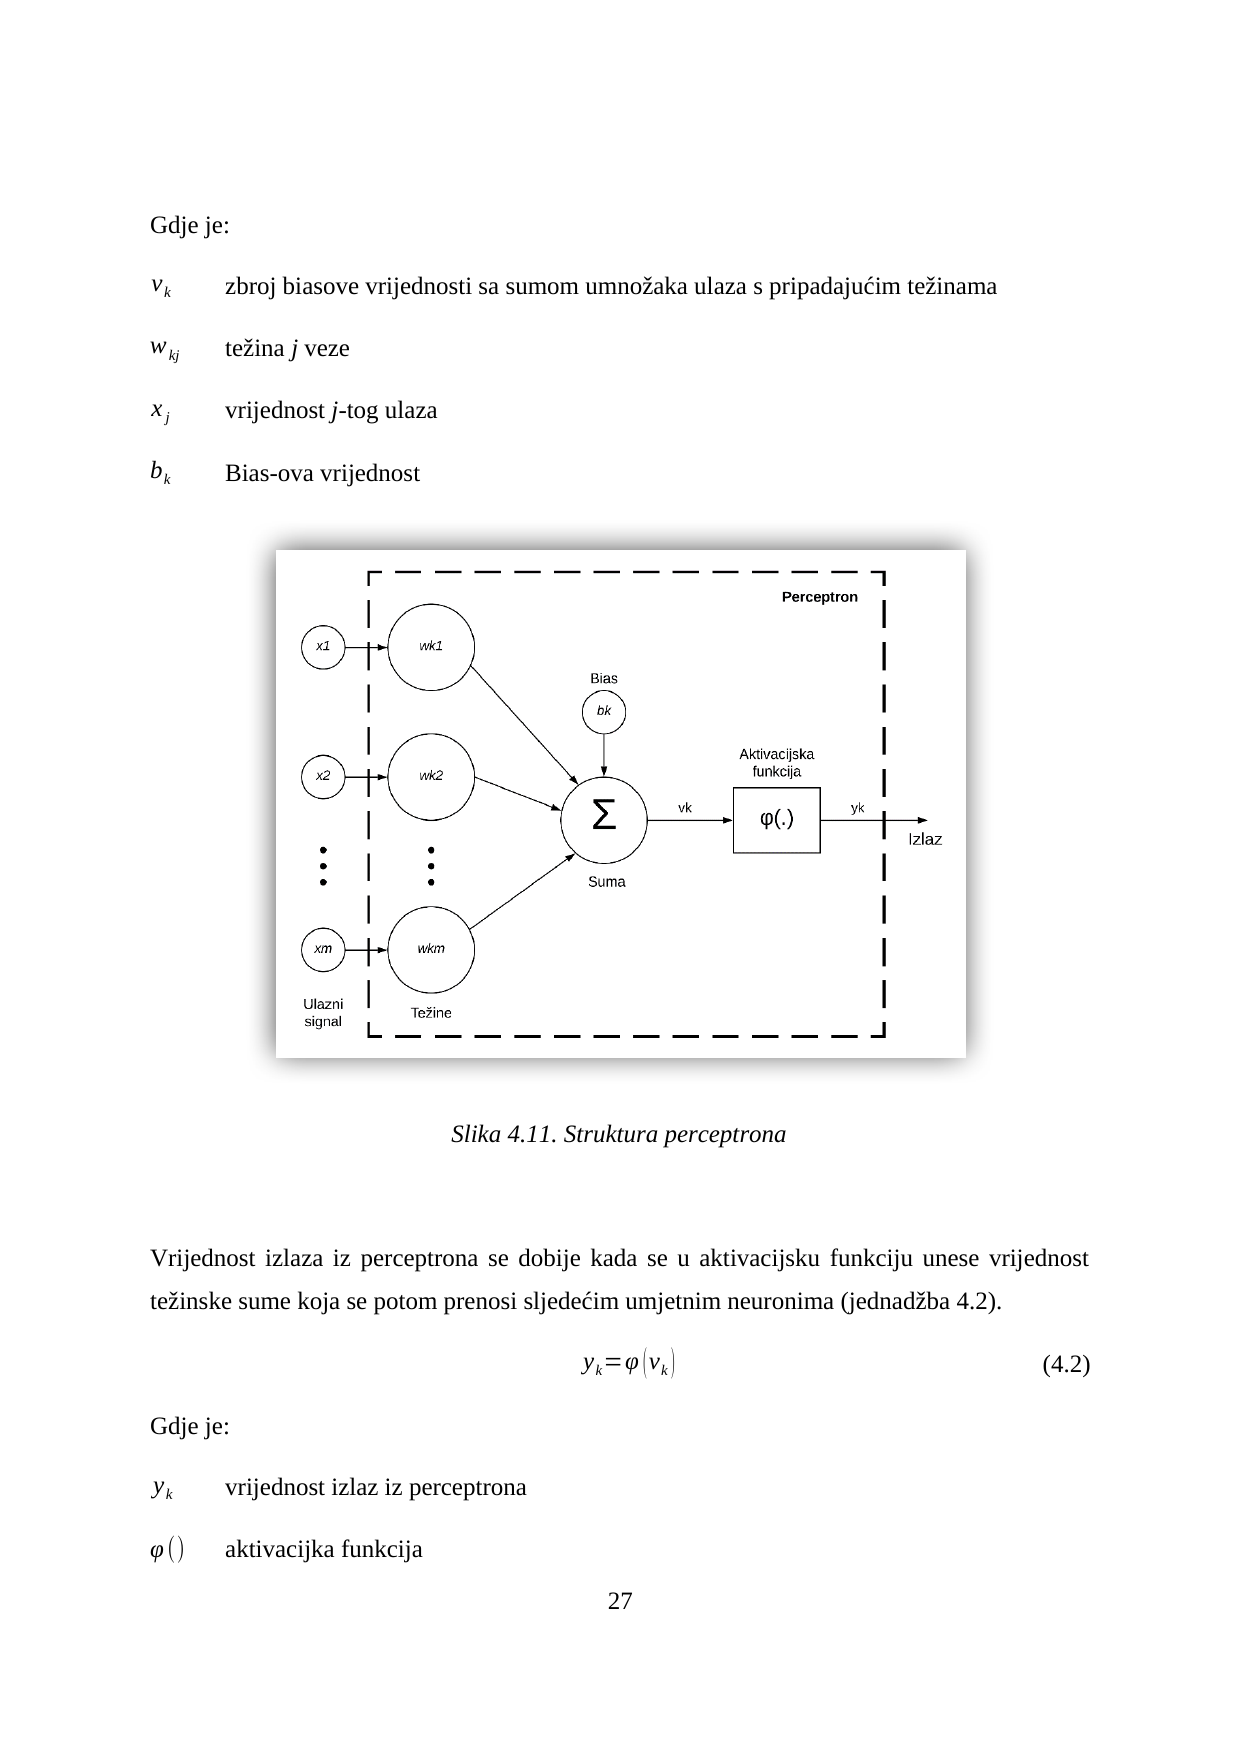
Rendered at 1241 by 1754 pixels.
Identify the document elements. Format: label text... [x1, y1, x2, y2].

picture [276, 550, 966, 1058]
text vrijednost j-tog ulaza [150, 394, 1090, 426]
text Bias-ova vrijednost [150, 457, 1090, 488]
text zbroj biasove vrijednosti sa sumom umnožaka ulaza s pripadajućim težinama [150, 269, 1090, 301]
text (4.2) [150, 1346, 1090, 1380]
text težina j veze [150, 332, 1090, 363]
text aktivacijka funkcija [150, 1534, 1090, 1564]
text Gdje je: [150, 1411, 1090, 1440]
text Vrijednost izlaza iz perceptrona se dobije kada se u aktivacijsku funkciju unese vrijednost težinske sume koja se potom prenosi sljedećim umjetnim neuronima (jednadžba 4.2). [150, 1243, 1090, 1315]
text vrijednost izlaz iz perceptrona [150, 1471, 1090, 1503]
text Gdje je: [150, 210, 1090, 238]
